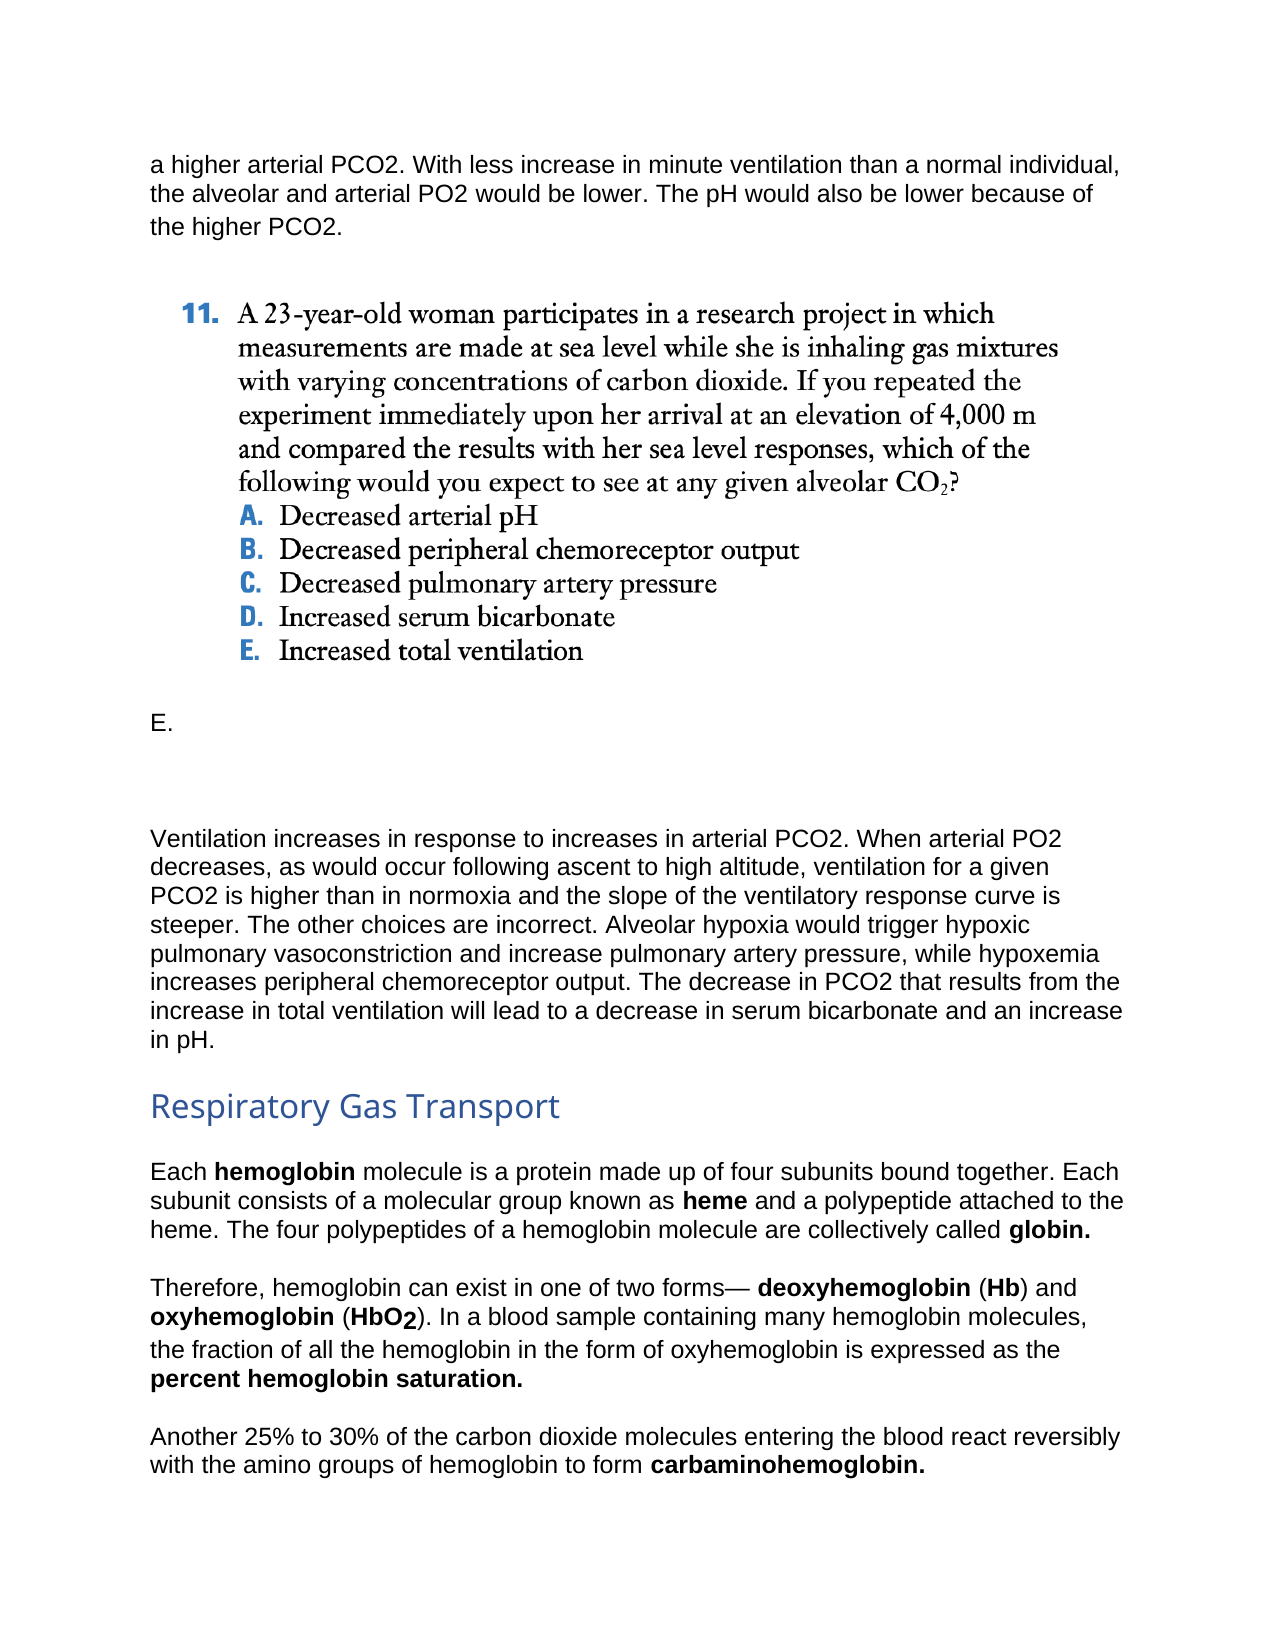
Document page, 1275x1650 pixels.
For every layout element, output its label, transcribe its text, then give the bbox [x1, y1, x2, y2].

text Therefore, hemoglobin can exist in one of two forms— deoxyhemoglobin (Hb) and oxyhemoglobin (HbO2). In a blood sample containing many hemoglobin molecules, the fraction of all the hemoglobin in the form of oxyhemoglobin is expressed as the percent hemoglobin saturation. [150, 1273, 1125, 1393]
picture [150, 270, 1125, 679]
subtitle Respiratory Gas Transport [150, 1083, 1125, 1128]
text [150, 150, 1125, 241]
text Each hemoglobin molecule is a protein made up of four subunits bound together. Each subunit consists of a molecular group known as heme and a polypeptide attached to the heme. The four polypeptides of a hemoglobin molecule are collectively called globin. [150, 1157, 1125, 1244]
text Another 25% to 30% of the carbon dioxide molecules entering the blood react reversibly with the amino groups of hemoglobin to form carbaminohemoglobin. [150, 1422, 1125, 1479]
text Ventilation increases in response to increases in arterial PCO2. When arterial PO2 decreases, as would occur following ascent to high altitude, ventilation for a given PCO2 is higher than in normoxia and the slope of the ventilatory response curve is steeper. The other choices are incorrect. Alveolar hypoxia would trigger hypoxic pulmonary vasoconstriction and increase pulmonary artery pressure, while hypoxemia increases peripheral chemoreceptor output. The decrease in PCO2 that results from the increase in total ventilation will lead to a decrease in serum bicarbonate and an increase in pH. [150, 824, 1125, 1054]
text E. [150, 708, 1125, 737]
